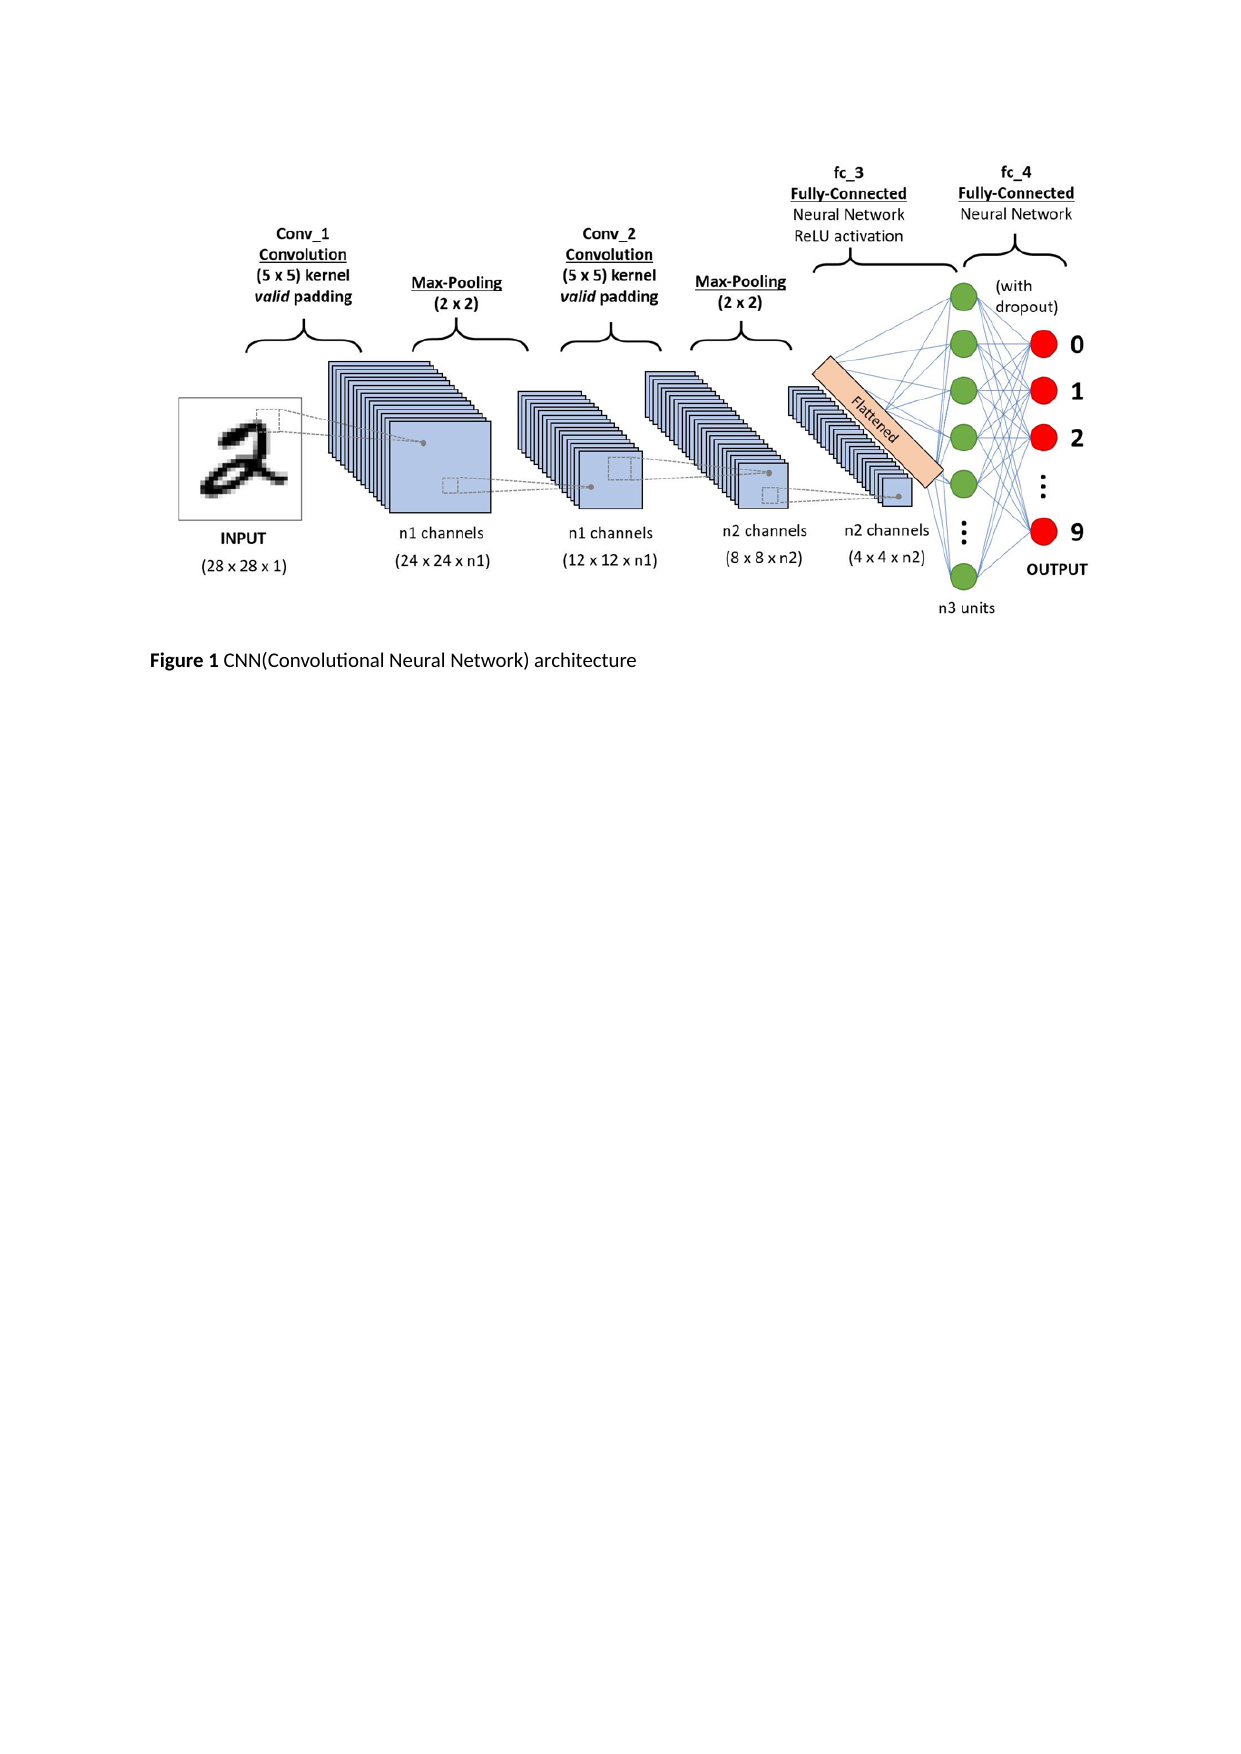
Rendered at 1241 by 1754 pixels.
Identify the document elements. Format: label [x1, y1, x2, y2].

picture [159, 152, 1100, 644]
